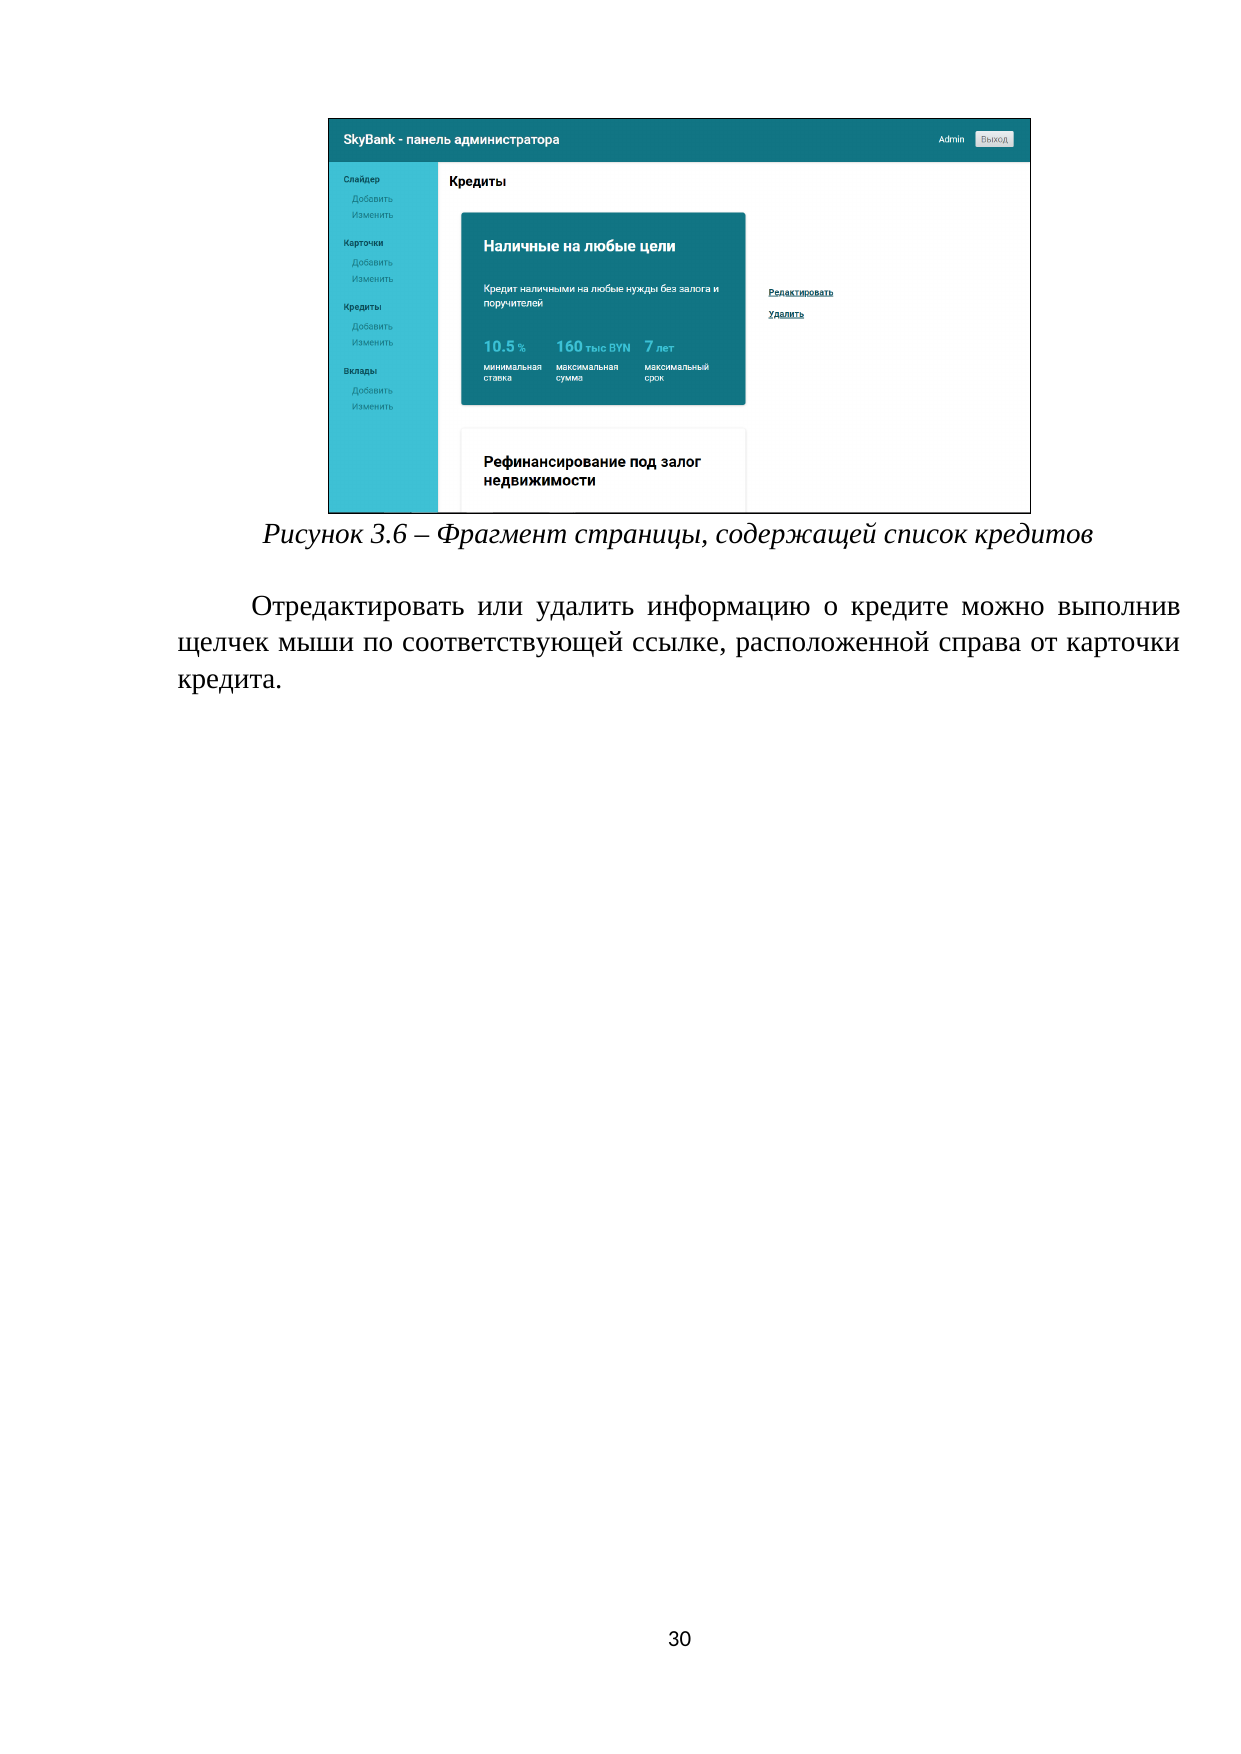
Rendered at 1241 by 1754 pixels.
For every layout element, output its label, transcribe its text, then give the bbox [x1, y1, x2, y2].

text Рисунок 3.6 – Фрагмент страницы, содержащей список кредитов [177, 516, 1181, 550]
picture [329, 119, 1030, 513]
text Отредактировать или удалить информацию о кредите можно выполнив щелчек мыши по соответствующей ссылке, расположенной справа от карточки кредита. [177, 588, 1181, 694]
